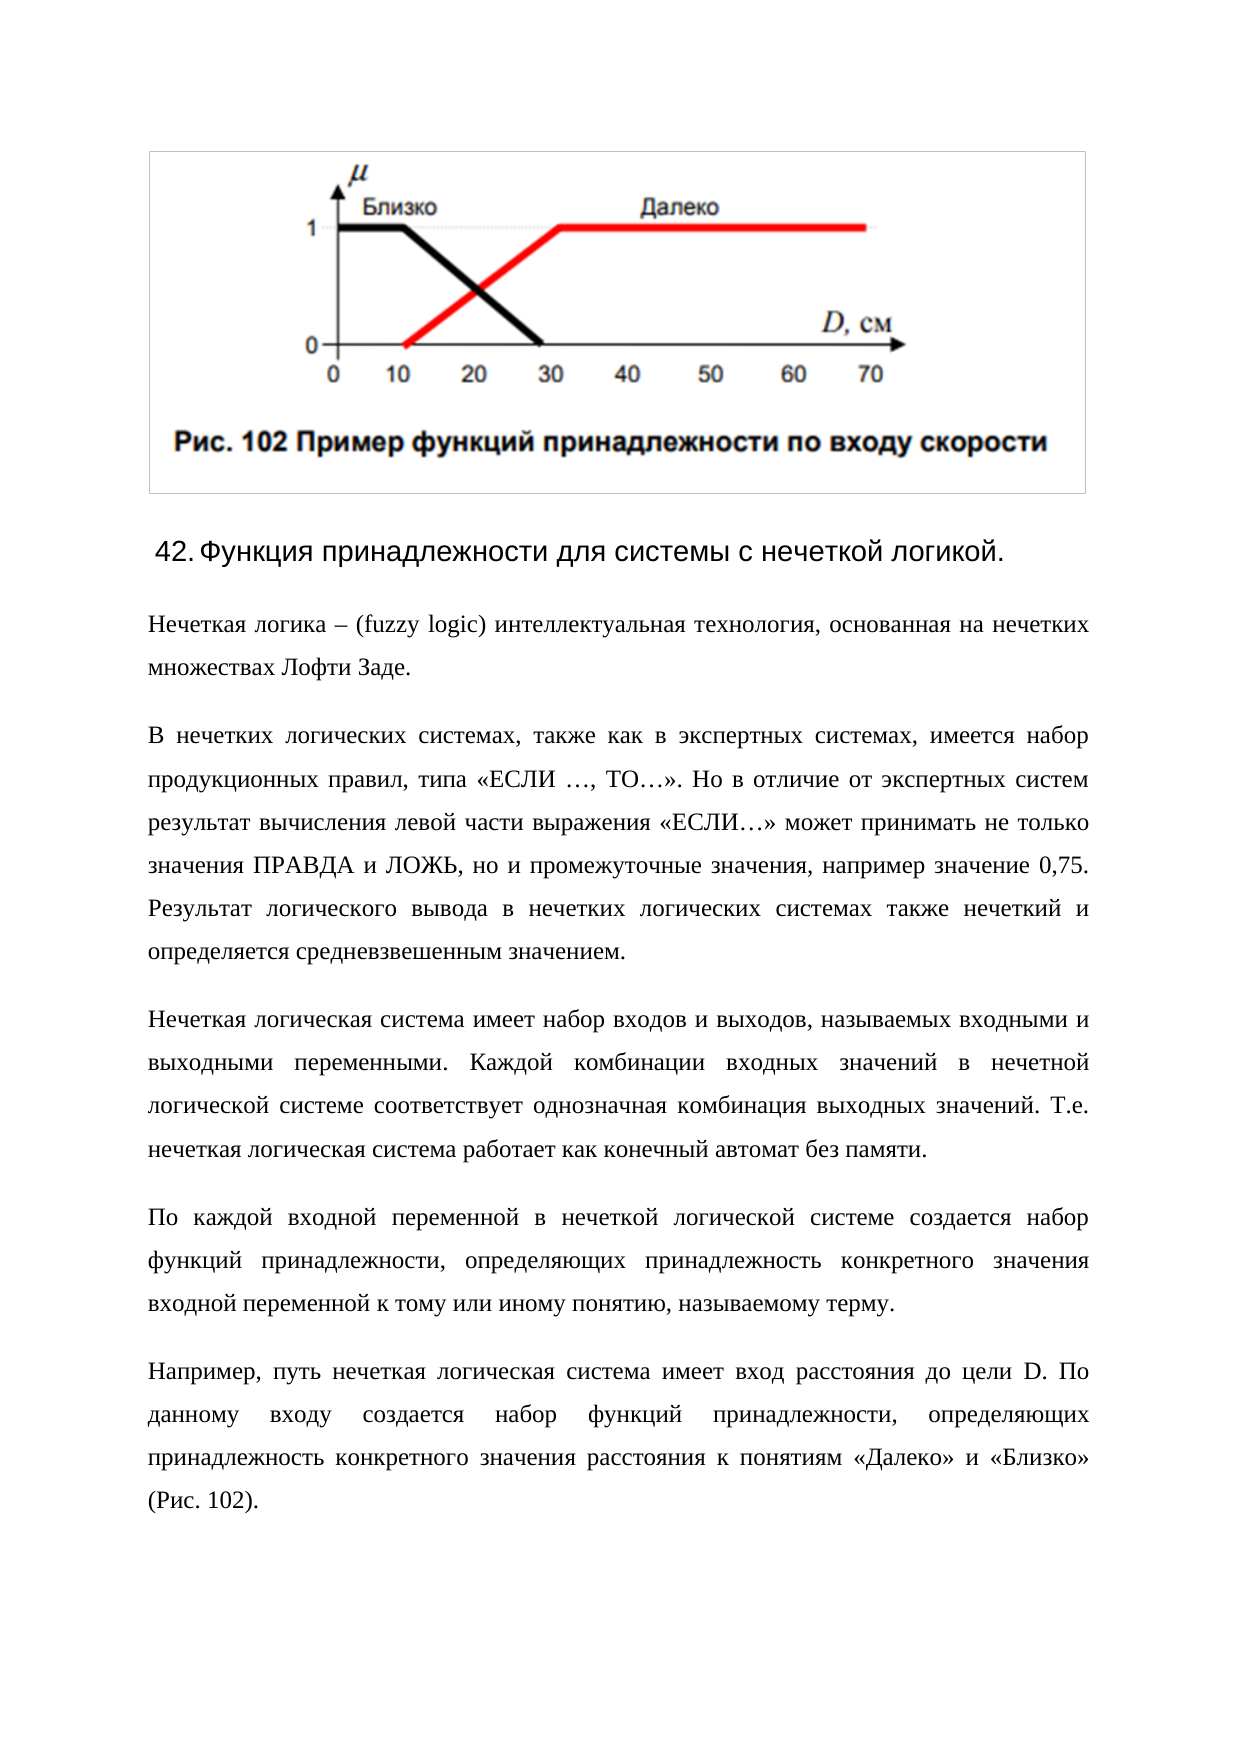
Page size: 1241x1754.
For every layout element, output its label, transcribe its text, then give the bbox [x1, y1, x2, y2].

text Нечеткая логика – (fuzzy logic) интеллектуальная технология, основанная на нечетких множествах Лофти Заде. [148, 609, 1090, 681]
text Например, путь нечеткая логическая система имеет вход расстояния до цели D. По данному входу создается набор функций принадлежности, определяющих принадлежность конкретного значения расстояния к понятиям «Далеко» и «Близко» (Рис. 102). [148, 1356, 1090, 1514]
text В нечетких логических системах, также как в экспертных системах, имеется набор продукционных правил, типа «ЕСЛИ …, ТО…». Но в отличие от экспертных систем результат вычисления левой части выражения «ЕСЛИ…» может принимать не только значения ПРАВДА и ЛОЖЬ, но и промежуточные значения, например значение 0,75. Результат логического вывода в нечетких логических системах также нечеткий и определяется средневзвешенным значением. [148, 721, 1090, 965]
text По каждой входной переменной в нечеткой логической системе создается набор функций принадлежности, определяющих принадлежность конкретного значения входной переменной к тому или иному понятию, называемому терму. [148, 1202, 1090, 1317]
text Нечеткая логическая система имеет набор входов и выходов, называемых входными и выходными переменными. Каждой комбинации входных значений в нечетной логической системе соответствует однозначная комбинация выходных значений. Т.е. нечеткая логическая система работает как конечный автомат без памяти. [148, 1004, 1090, 1162]
picture [147, 150, 1088, 496]
subtitle 42. Функция принадлежности для системы с нечеткой логикой. [148, 534, 1090, 567]
